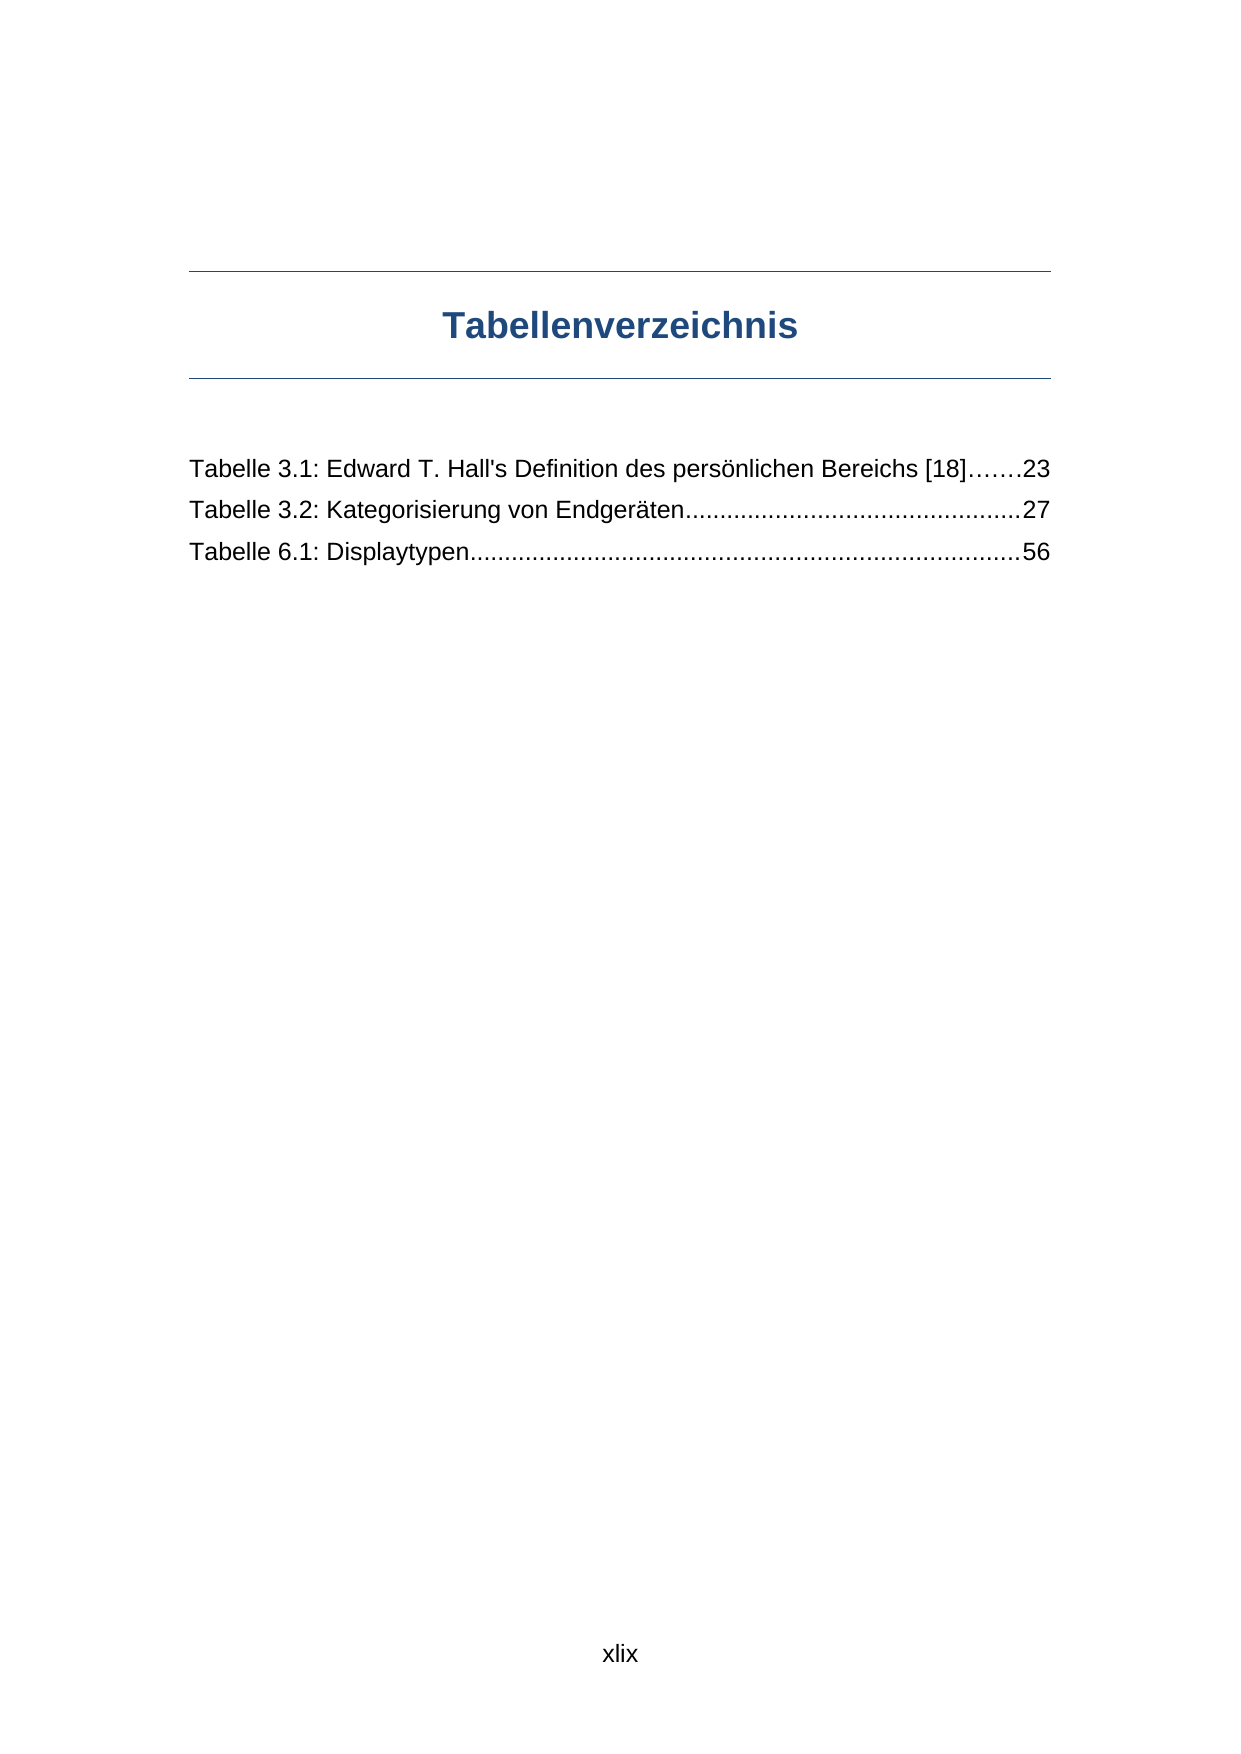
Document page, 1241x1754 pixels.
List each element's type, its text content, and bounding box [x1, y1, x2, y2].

text Tabelle 6.1: Displaytypen 56 [189, 536, 1051, 565]
text Tabellenverzeichnis [189, 272, 1051, 378]
text Tabelle 3.2: Kategorisierung von Endgeräten 27 [189, 495, 1051, 524]
text Tabelle 3.1: Edward T. Hall's Definition des persönlichen Bereichs [18] 23 [189, 454, 1051, 483]
